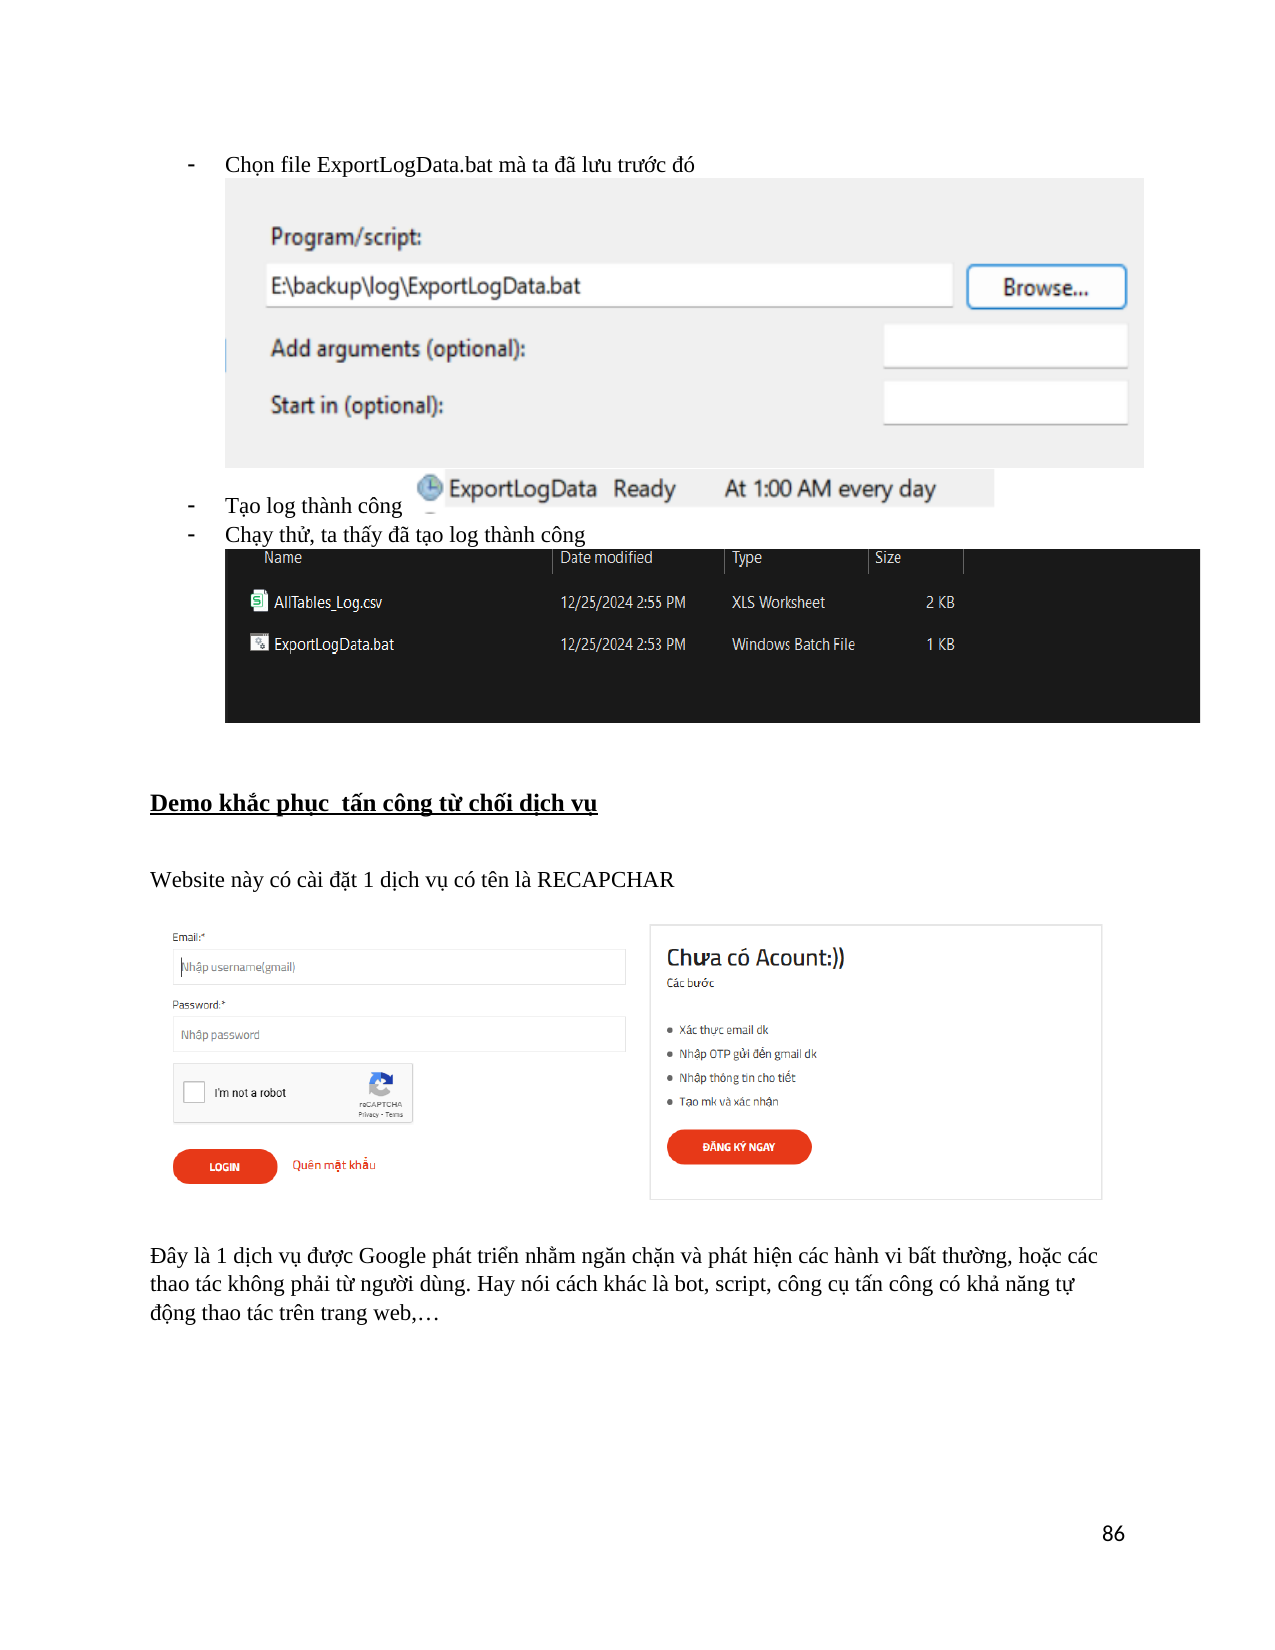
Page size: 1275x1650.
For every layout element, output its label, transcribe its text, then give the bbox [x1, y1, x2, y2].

text Đây là 1 dịch vụ được Google phát triển nhằm ngăn chặn và phát hiện các hành vi bất thường, hoặc các thao tác không phải từ người dùng. Hay nói cách khác là bot, script, công cụ tấn công có khả năng tự động thao tác trên trang web,… [150, 1242, 1125, 1325]
picture [408, 469, 995, 514]
picture [225, 549, 1200, 723]
subtitle Demo khắc phục tấn công từ chối dịch vụ [150, 788, 1125, 817]
text Website này có cài đặt 1 dịch vụ có tên là RECAPCHAR [150, 866, 1125, 893]
picture [225, 178, 1144, 468]
picture [150, 911, 1125, 1223]
